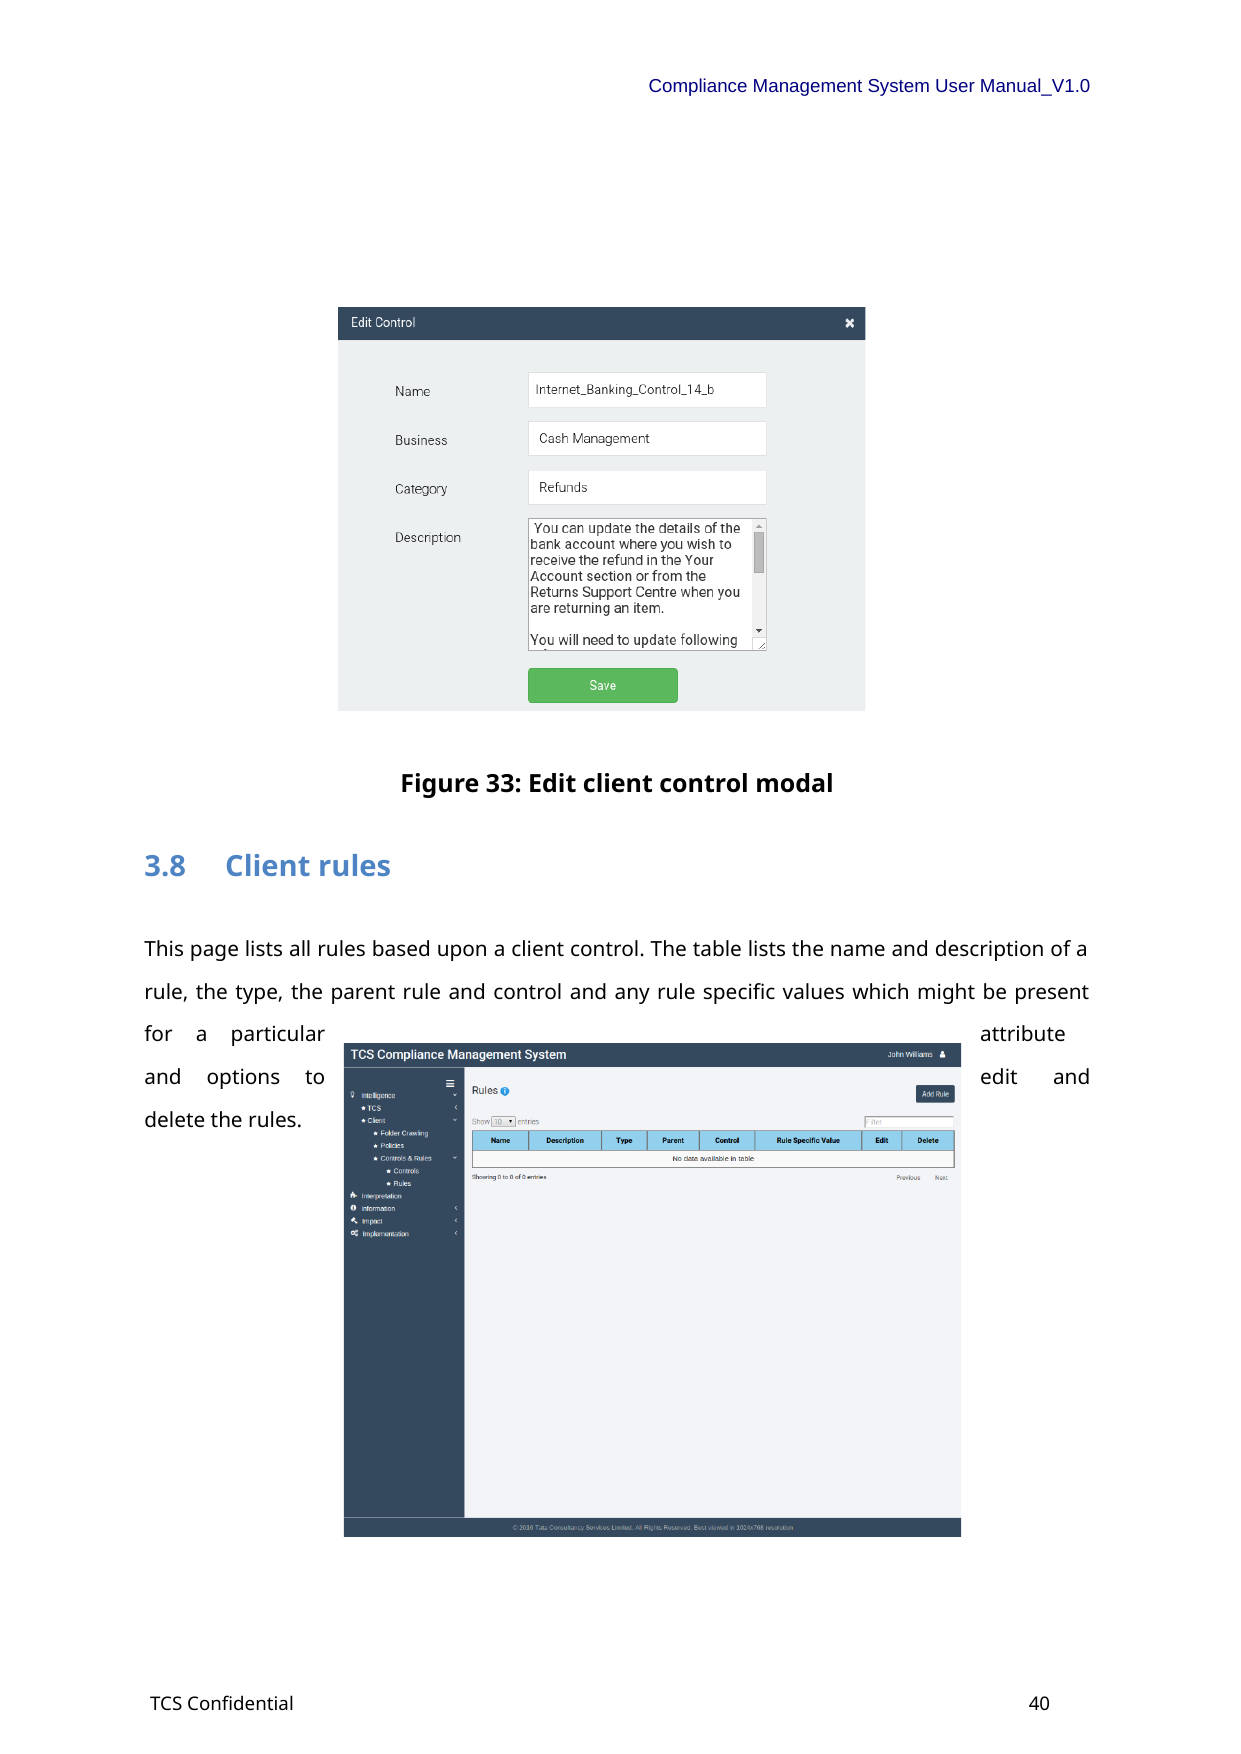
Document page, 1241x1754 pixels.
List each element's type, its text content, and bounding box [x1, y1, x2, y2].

text This page lists all rules based upon a client control. The table lists the name and description of a rule, the type, the parent rule and control and any rule specific values which might be present for a particular attribute and options to edit and delete the rules. [144, 934, 1090, 1133]
picture [343, 1043, 962, 1537]
subtitle Client rules [144, 846, 1090, 885]
picture [338, 307, 866, 711]
text Figure 33: Edit client control modal [144, 765, 1090, 799]
